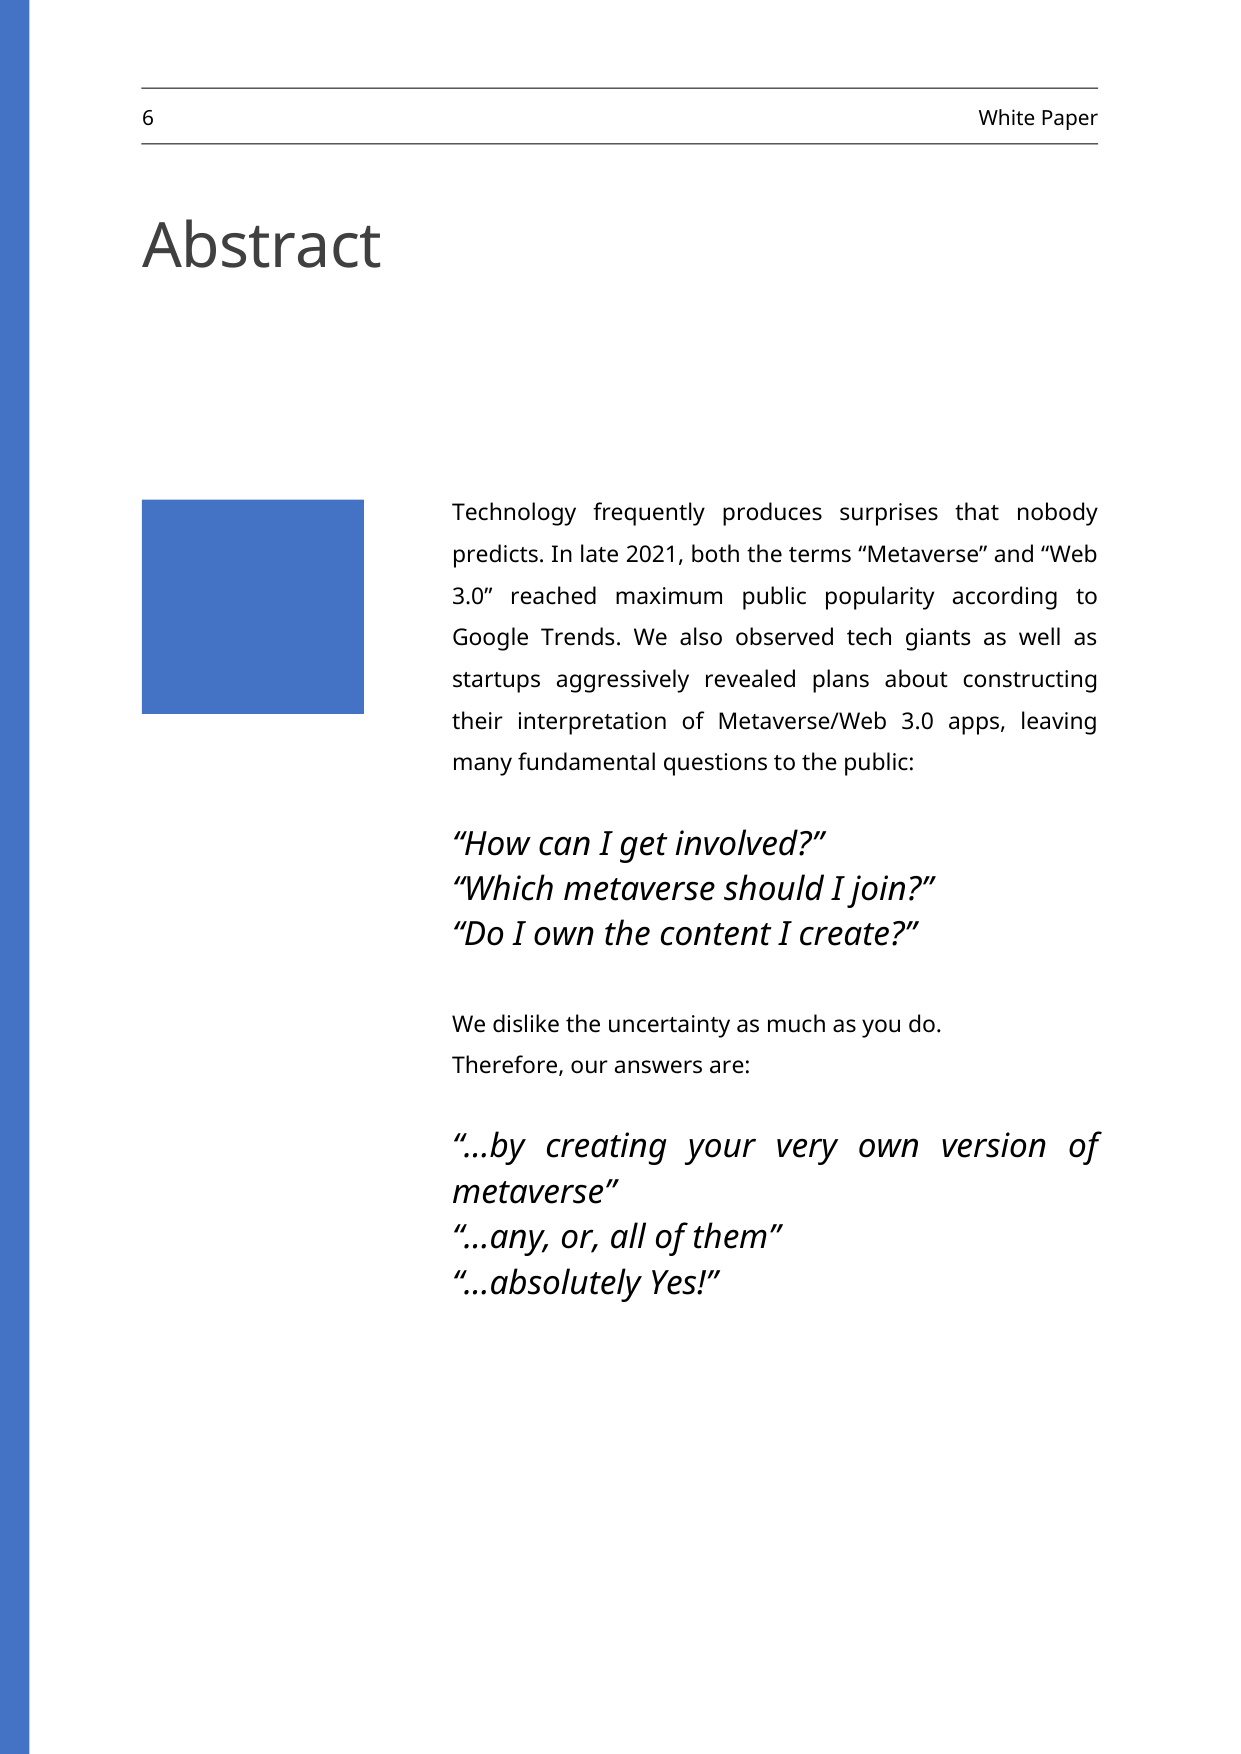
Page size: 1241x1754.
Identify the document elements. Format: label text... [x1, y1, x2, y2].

text “Do I own the content I create?” [452, 910, 1098, 956]
text “...by creating your very own version of metaverse” [452, 1122, 1098, 1213]
text “...any, or, all of them” [452, 1213, 1098, 1258]
text “...absolutely Yes!” [452, 1258, 1098, 1304]
text “Which metaverse should I join?” [452, 865, 1098, 910]
text We dislike the uncertainty as much as you do. [452, 997, 1098, 1039]
text Therefore, our answers are: [452, 1039, 1098, 1081]
subtitle Abstract [142, 201, 1098, 286]
text Technology frequently produces surprises that nobody predicts. In late 2021, both the terms “Metaverse” and “Web 3.0” reached maximum public popularity according to Google Trends. We also observed tech giants as well as startups aggressively revealed plans about constructing their interpretation of Metaverse/Web 3.0 apps, leaving many fundamental questions to the public: [452, 486, 1098, 778]
text “How can I get involved?” [452, 819, 1098, 865]
